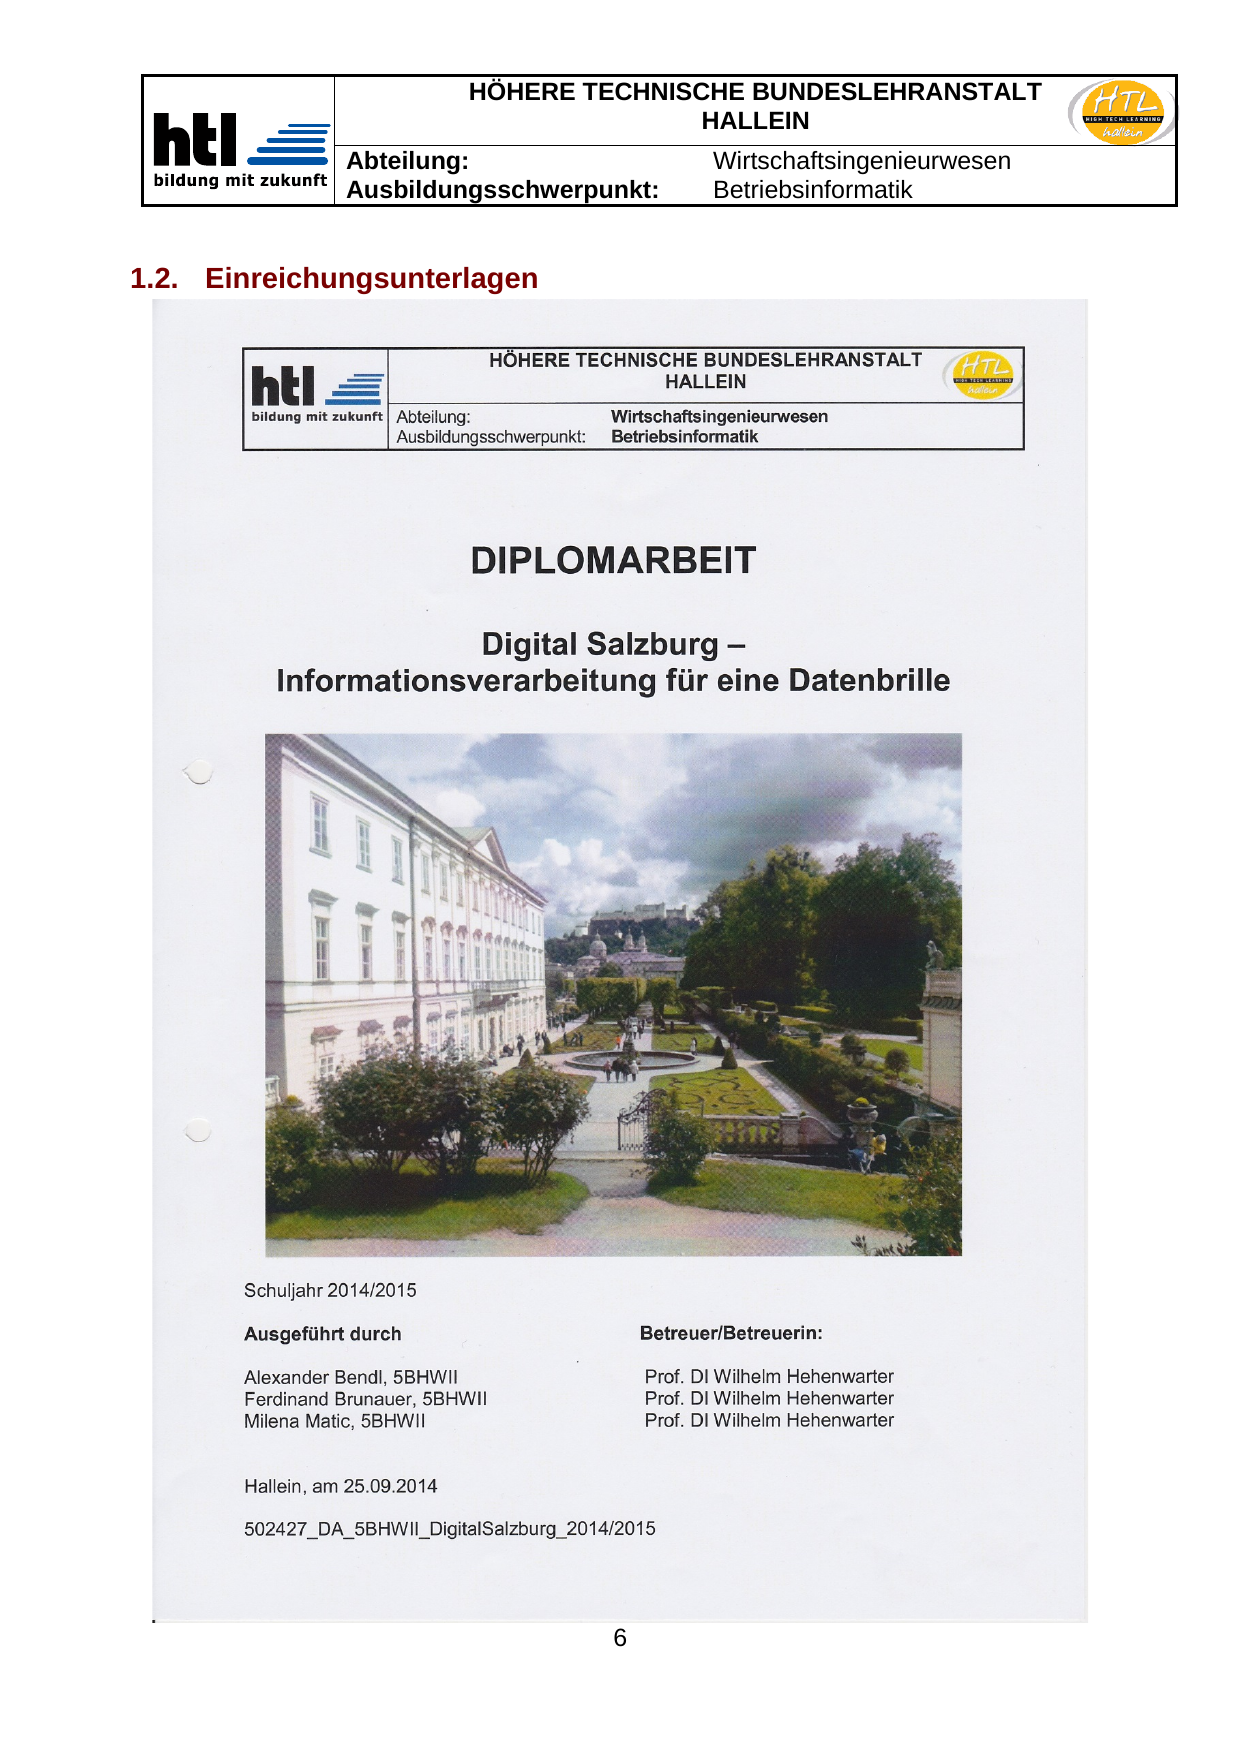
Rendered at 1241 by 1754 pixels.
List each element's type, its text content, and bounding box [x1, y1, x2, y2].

picture [1067, 78, 1175, 145]
subtitle Einreichungsunterlagen [130, 261, 1110, 294]
picture [152, 299, 1089, 1623]
